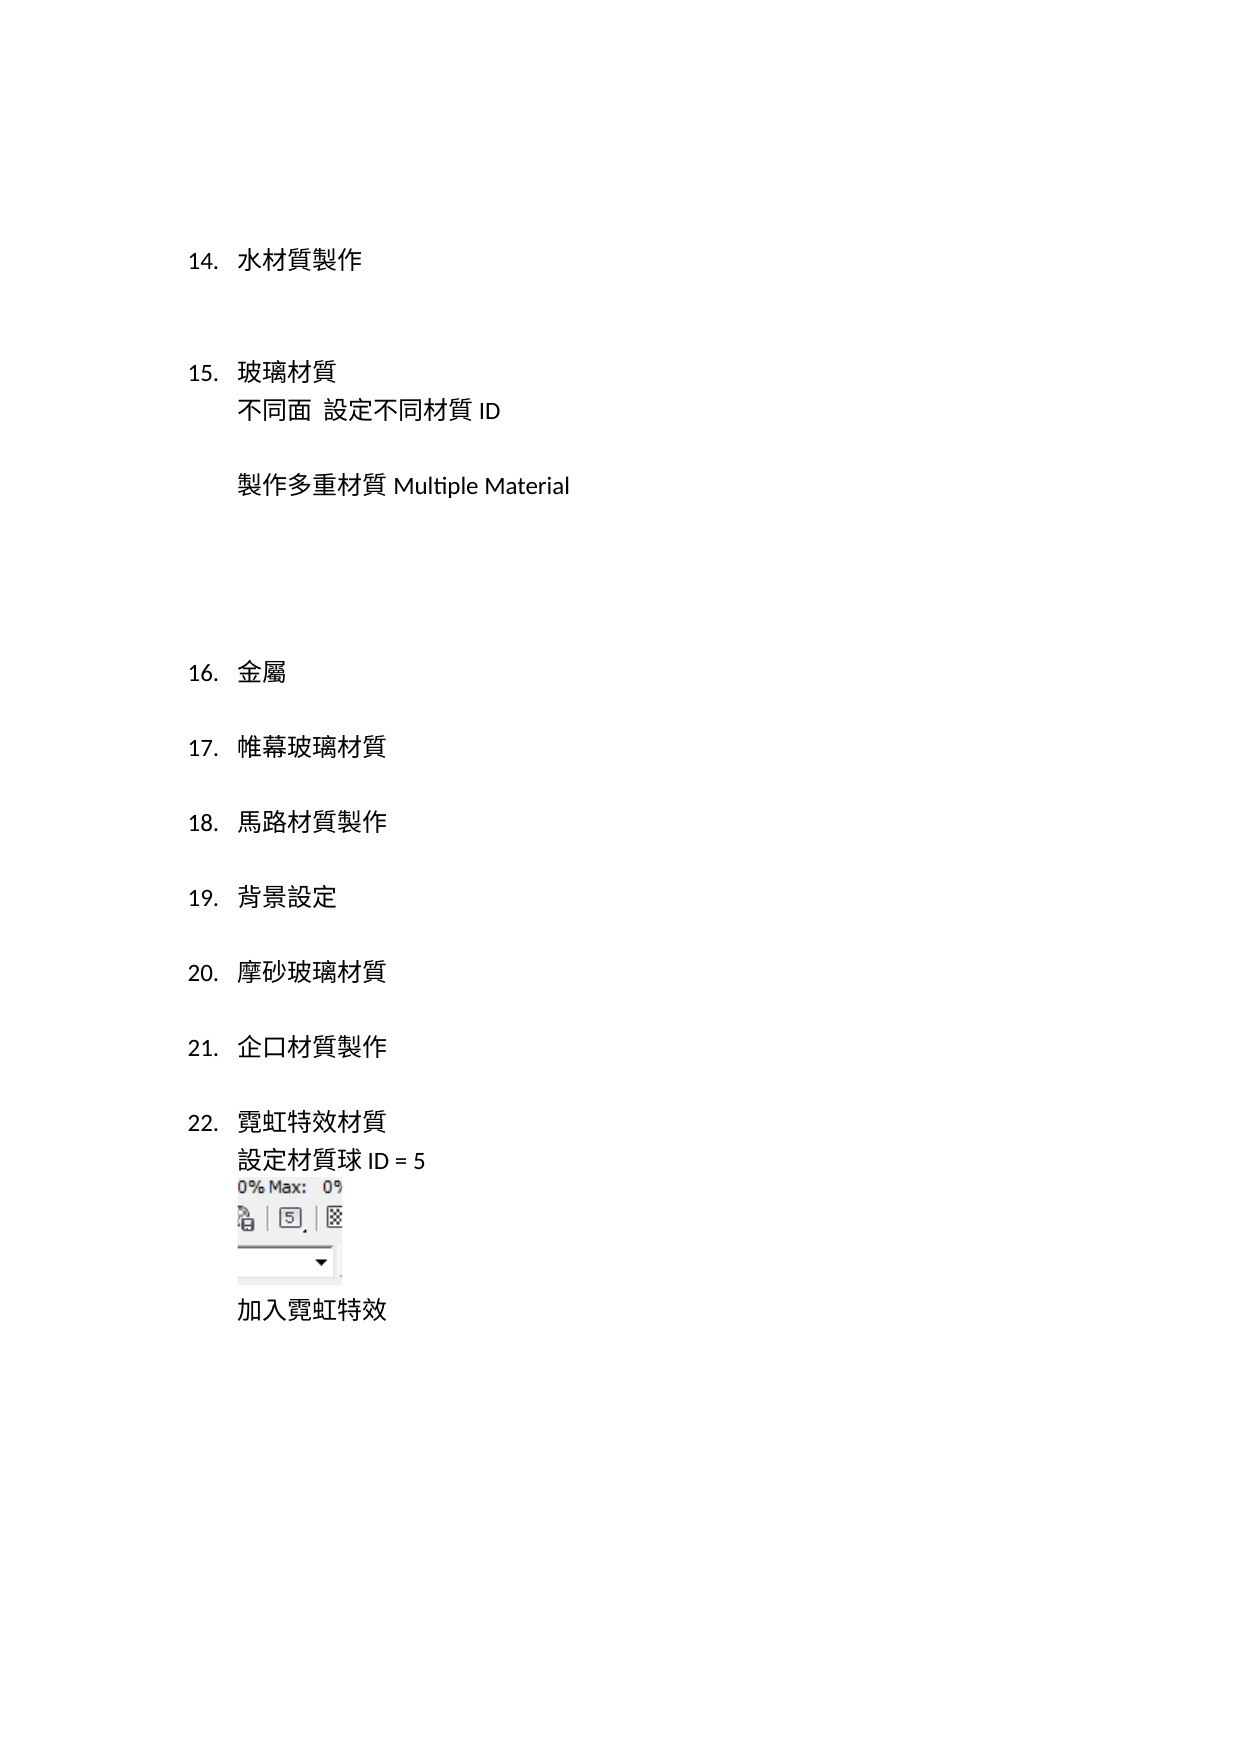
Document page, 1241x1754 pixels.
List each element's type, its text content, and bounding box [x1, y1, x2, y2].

list 企口材質製作 [187, 1027, 1053, 1064]
list 設定材質球ID = 5 [237, 1139, 1053, 1177]
list 加入霓虹特效 [237, 1289, 1053, 1327]
list 摩砂玻璃材質 [187, 952, 1053, 989]
list 玻璃材質 [187, 352, 1053, 389]
picture [237, 1177, 343, 1285]
list 馬路材質製作 [187, 802, 1053, 839]
list 製作多重材質 Multiple Material [237, 464, 1053, 502]
list 不同面 設定不同材質ID [237, 389, 1053, 427]
list 金屬 [187, 652, 1053, 689]
list 水材質製作 [187, 239, 1053, 277]
list 背景設定 [187, 877, 1053, 914]
list 帷幕玻璃材質 [187, 727, 1053, 764]
list 霓虹特效材質 [187, 1102, 1053, 1139]
